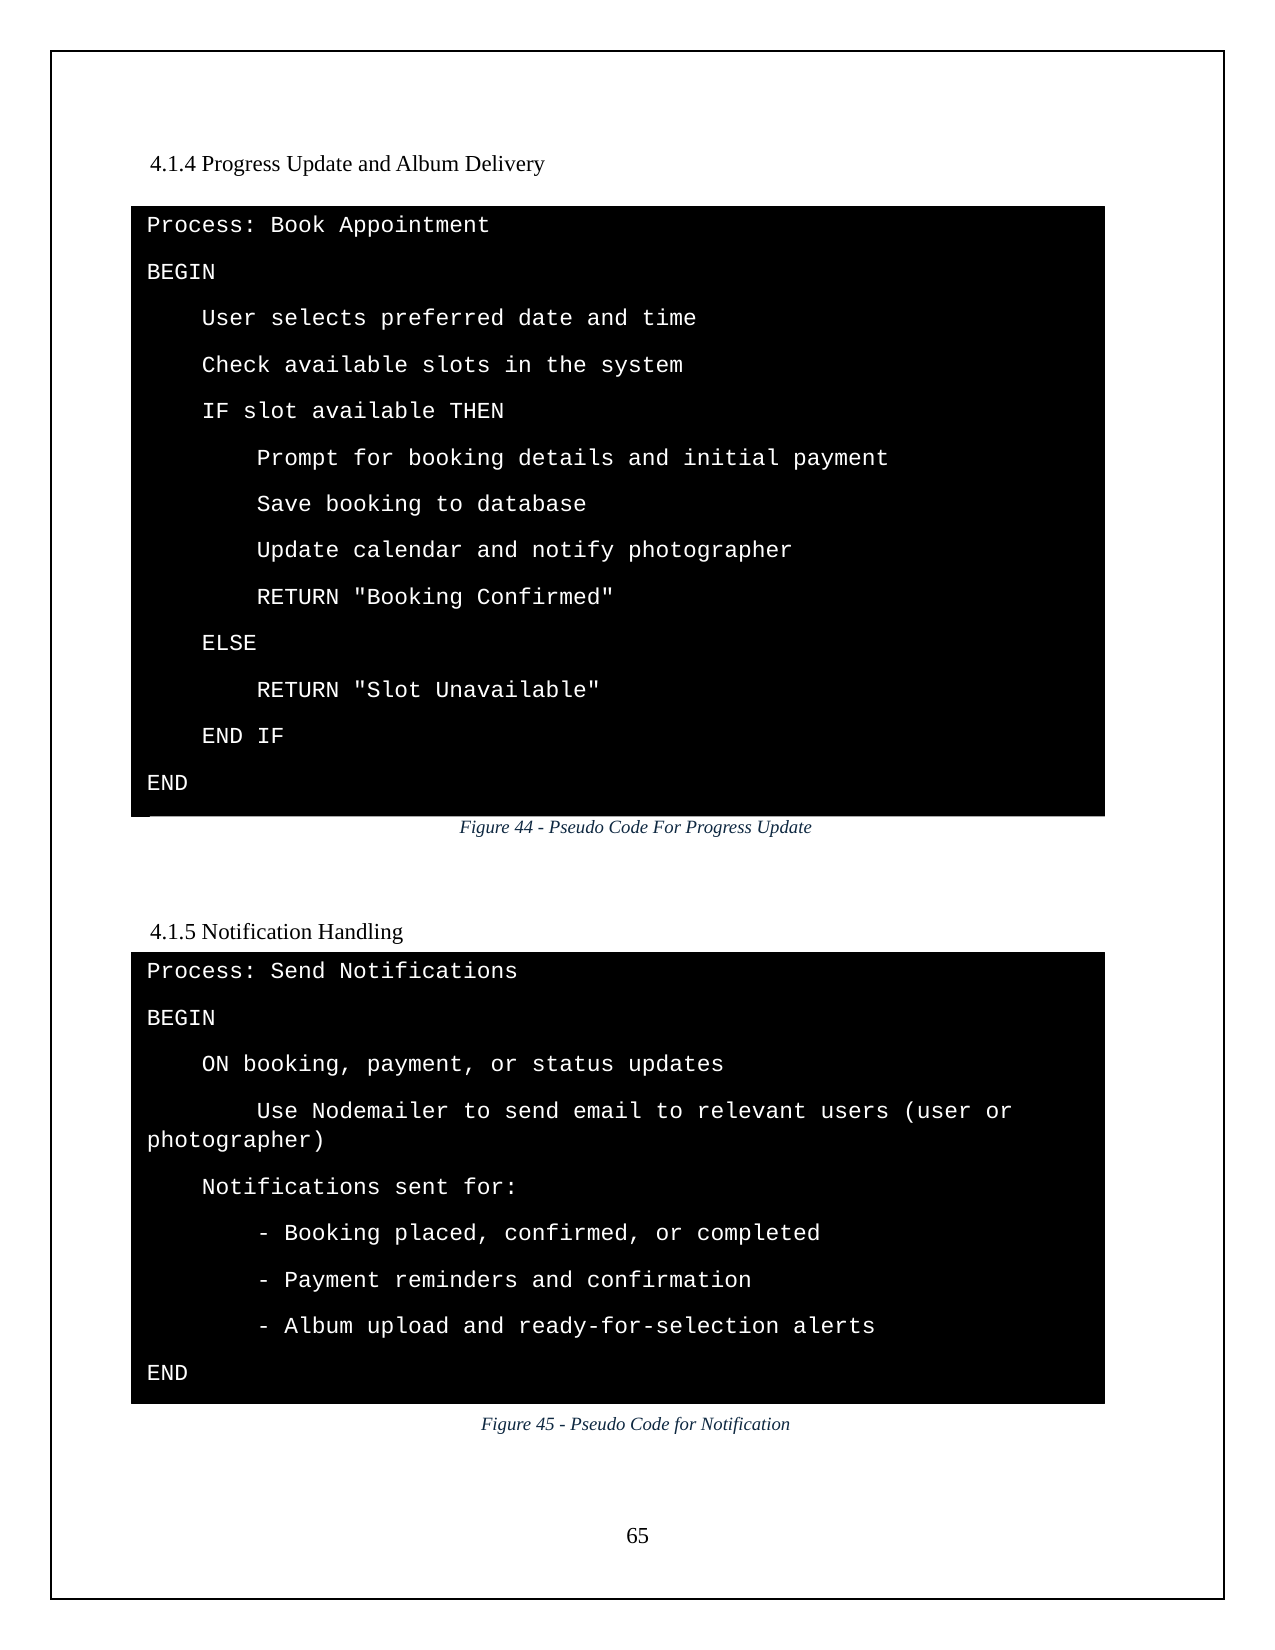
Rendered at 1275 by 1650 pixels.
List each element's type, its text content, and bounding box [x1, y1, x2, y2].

text 4.1.4 Progress Update and Album Delivery [150, 150, 1125, 176]
text 4.1.5 Notification Handling [150, 918, 1125, 944]
